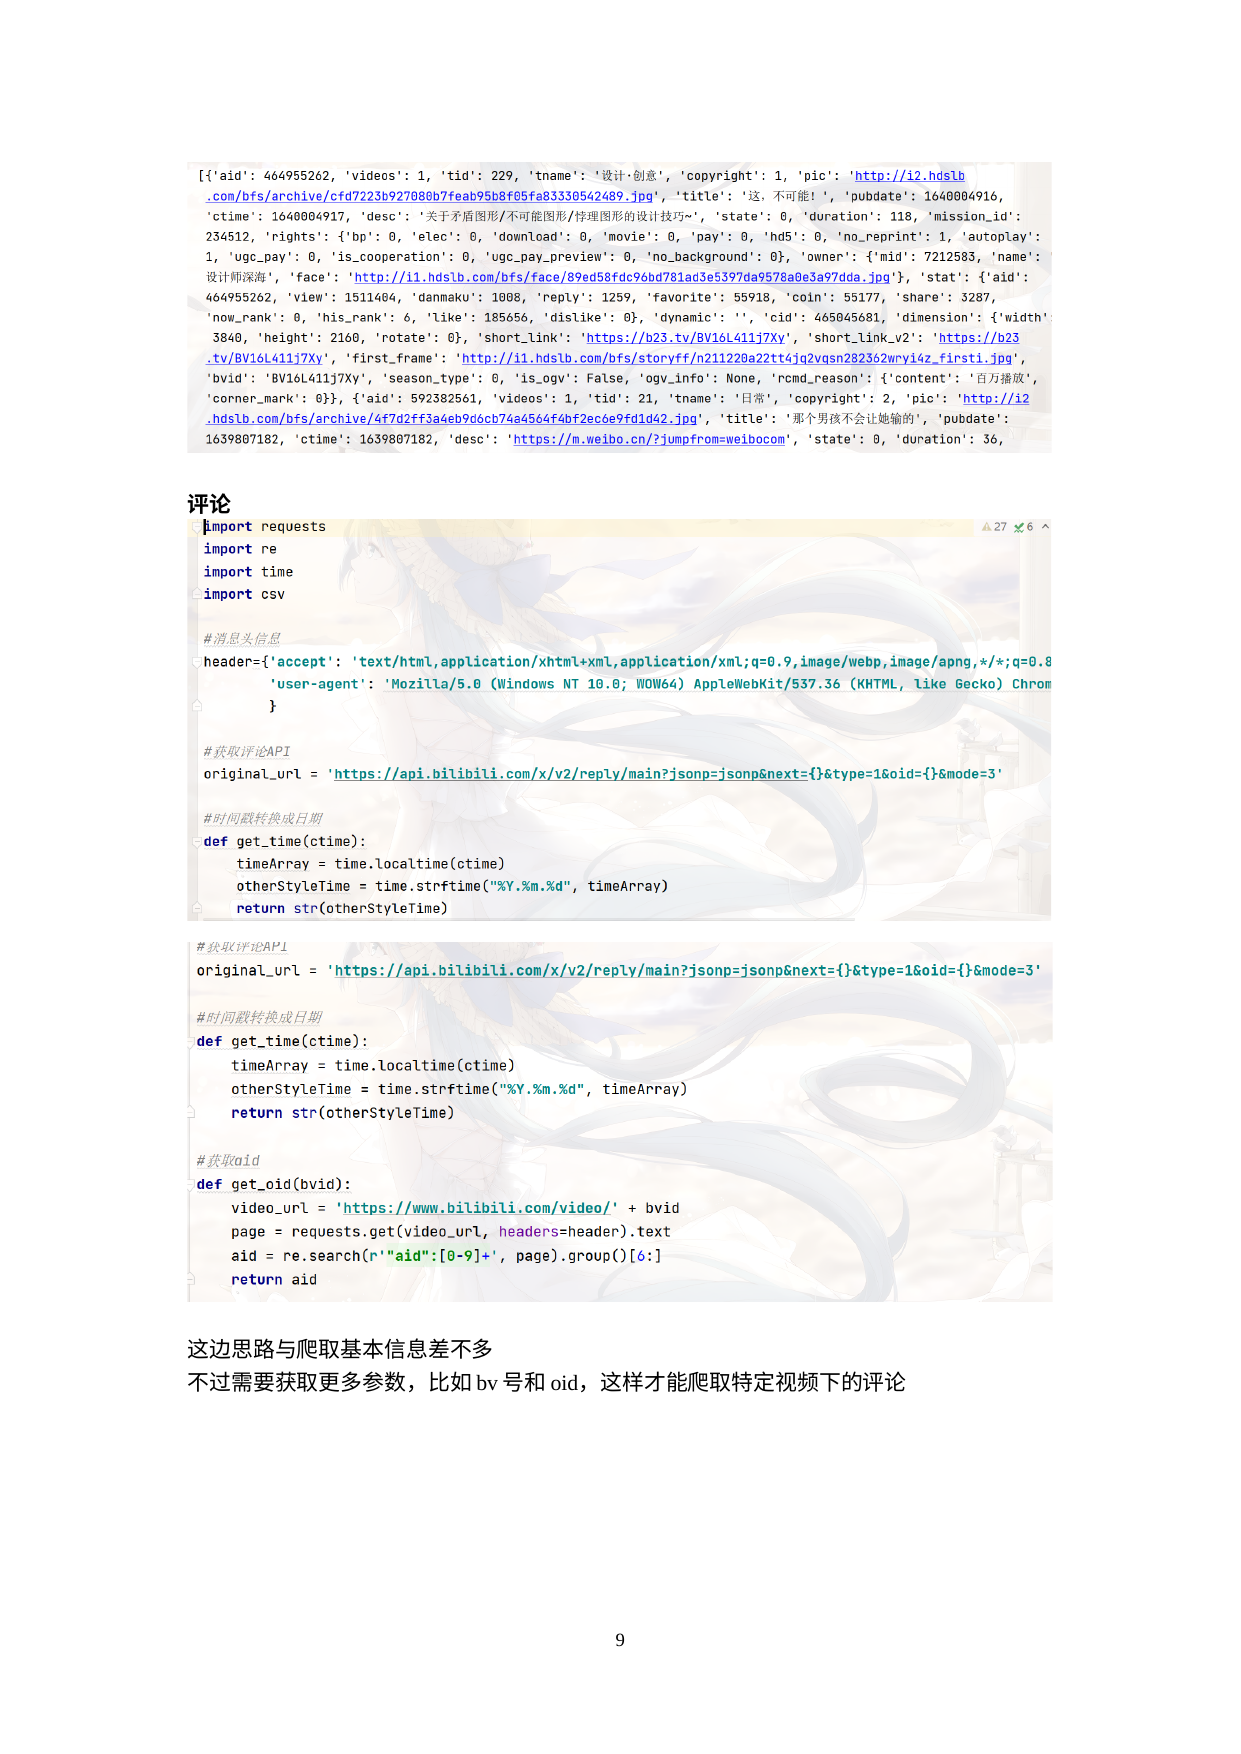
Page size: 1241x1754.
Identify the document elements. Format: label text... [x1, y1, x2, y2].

list 评论 [187, 487, 1053, 519]
picture [187, 519, 1052, 921]
picture [187, 162, 1052, 453]
list 不过需要获取更多参数，比如bv号和oid，这样才能爬取特定视频下的评论 [187, 1364, 1053, 1397]
picture [187, 942, 1053, 1302]
list 这边思路与爬取基本信息差不多 [187, 1332, 1053, 1364]
